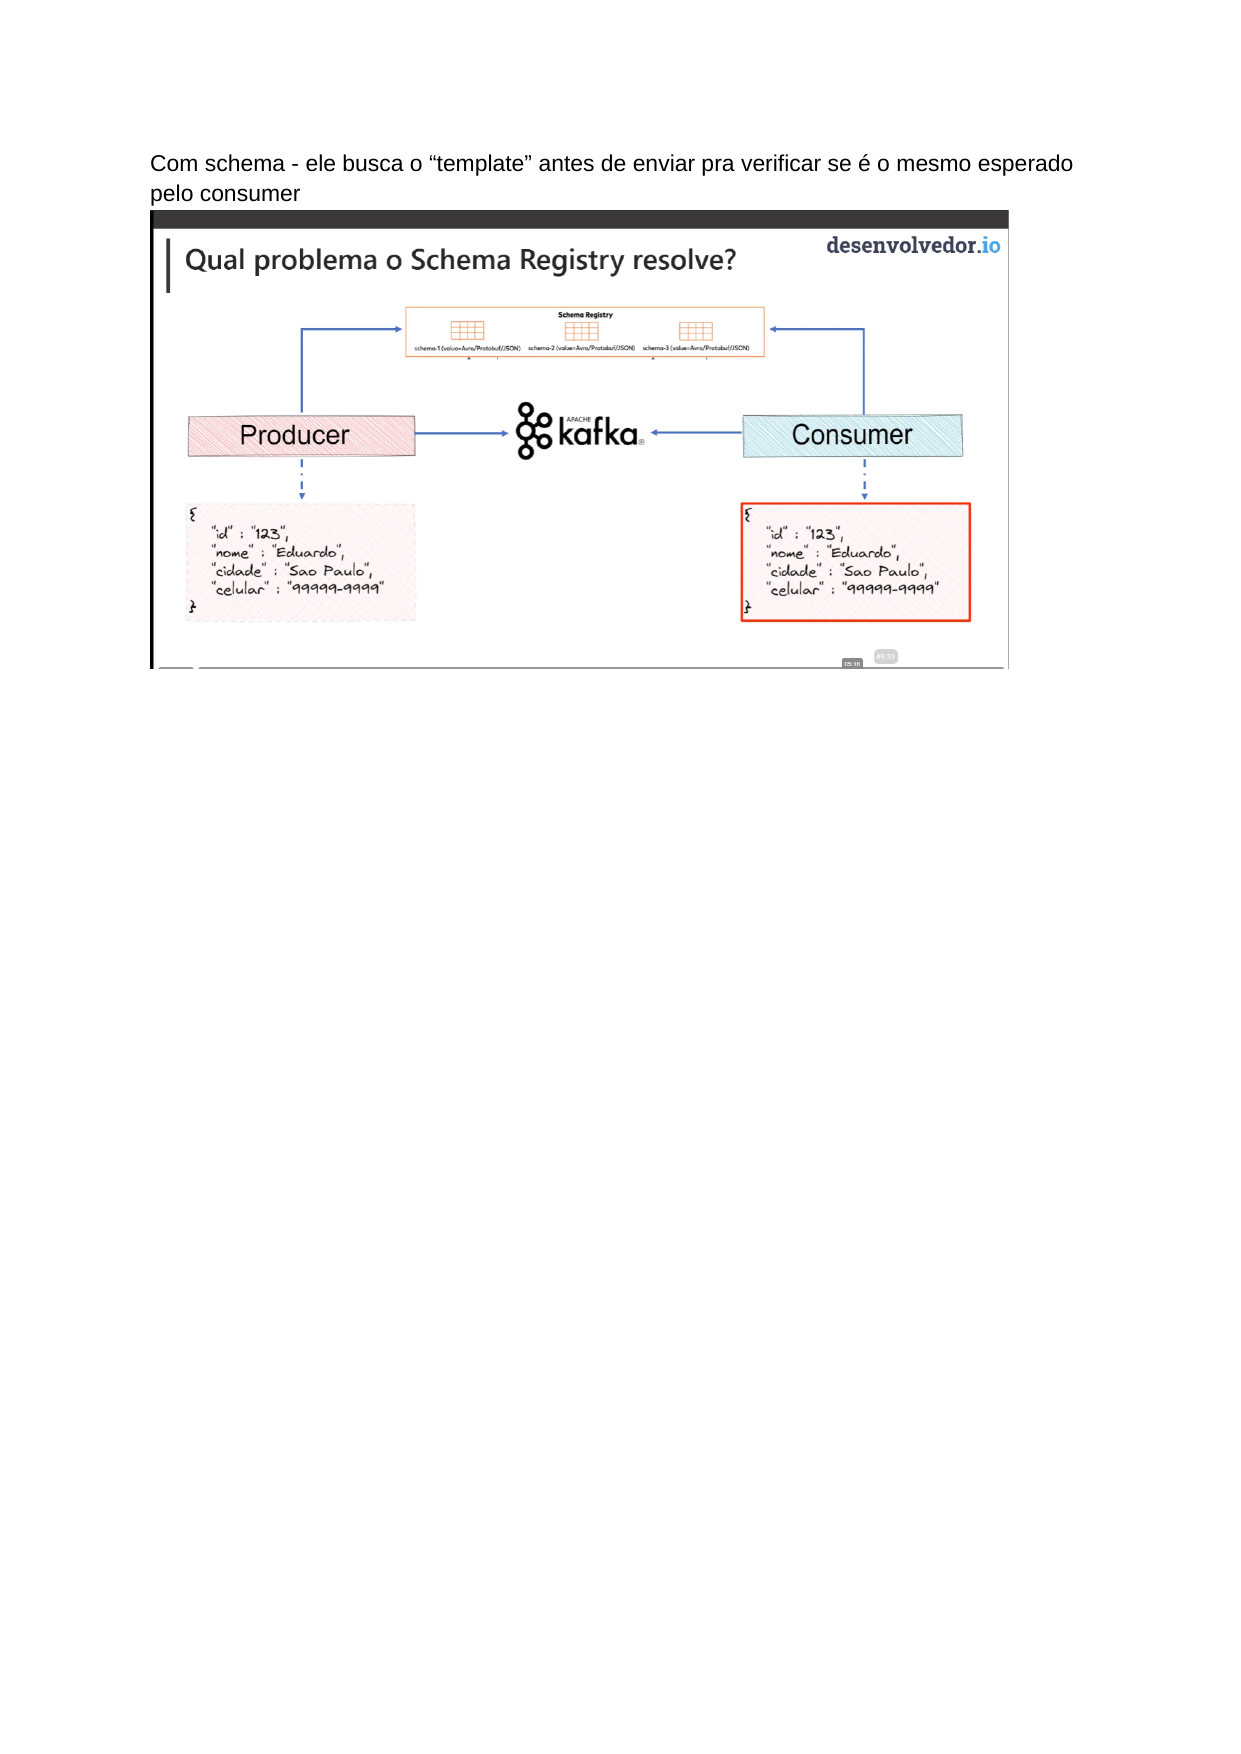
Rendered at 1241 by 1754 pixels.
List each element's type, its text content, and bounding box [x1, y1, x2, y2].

picture [150, 210, 1009, 669]
text Com schema - ele busca o “template” antes de enviar pra verificar se é o mesmo esperado pelo consumer [150, 150, 1090, 207]
